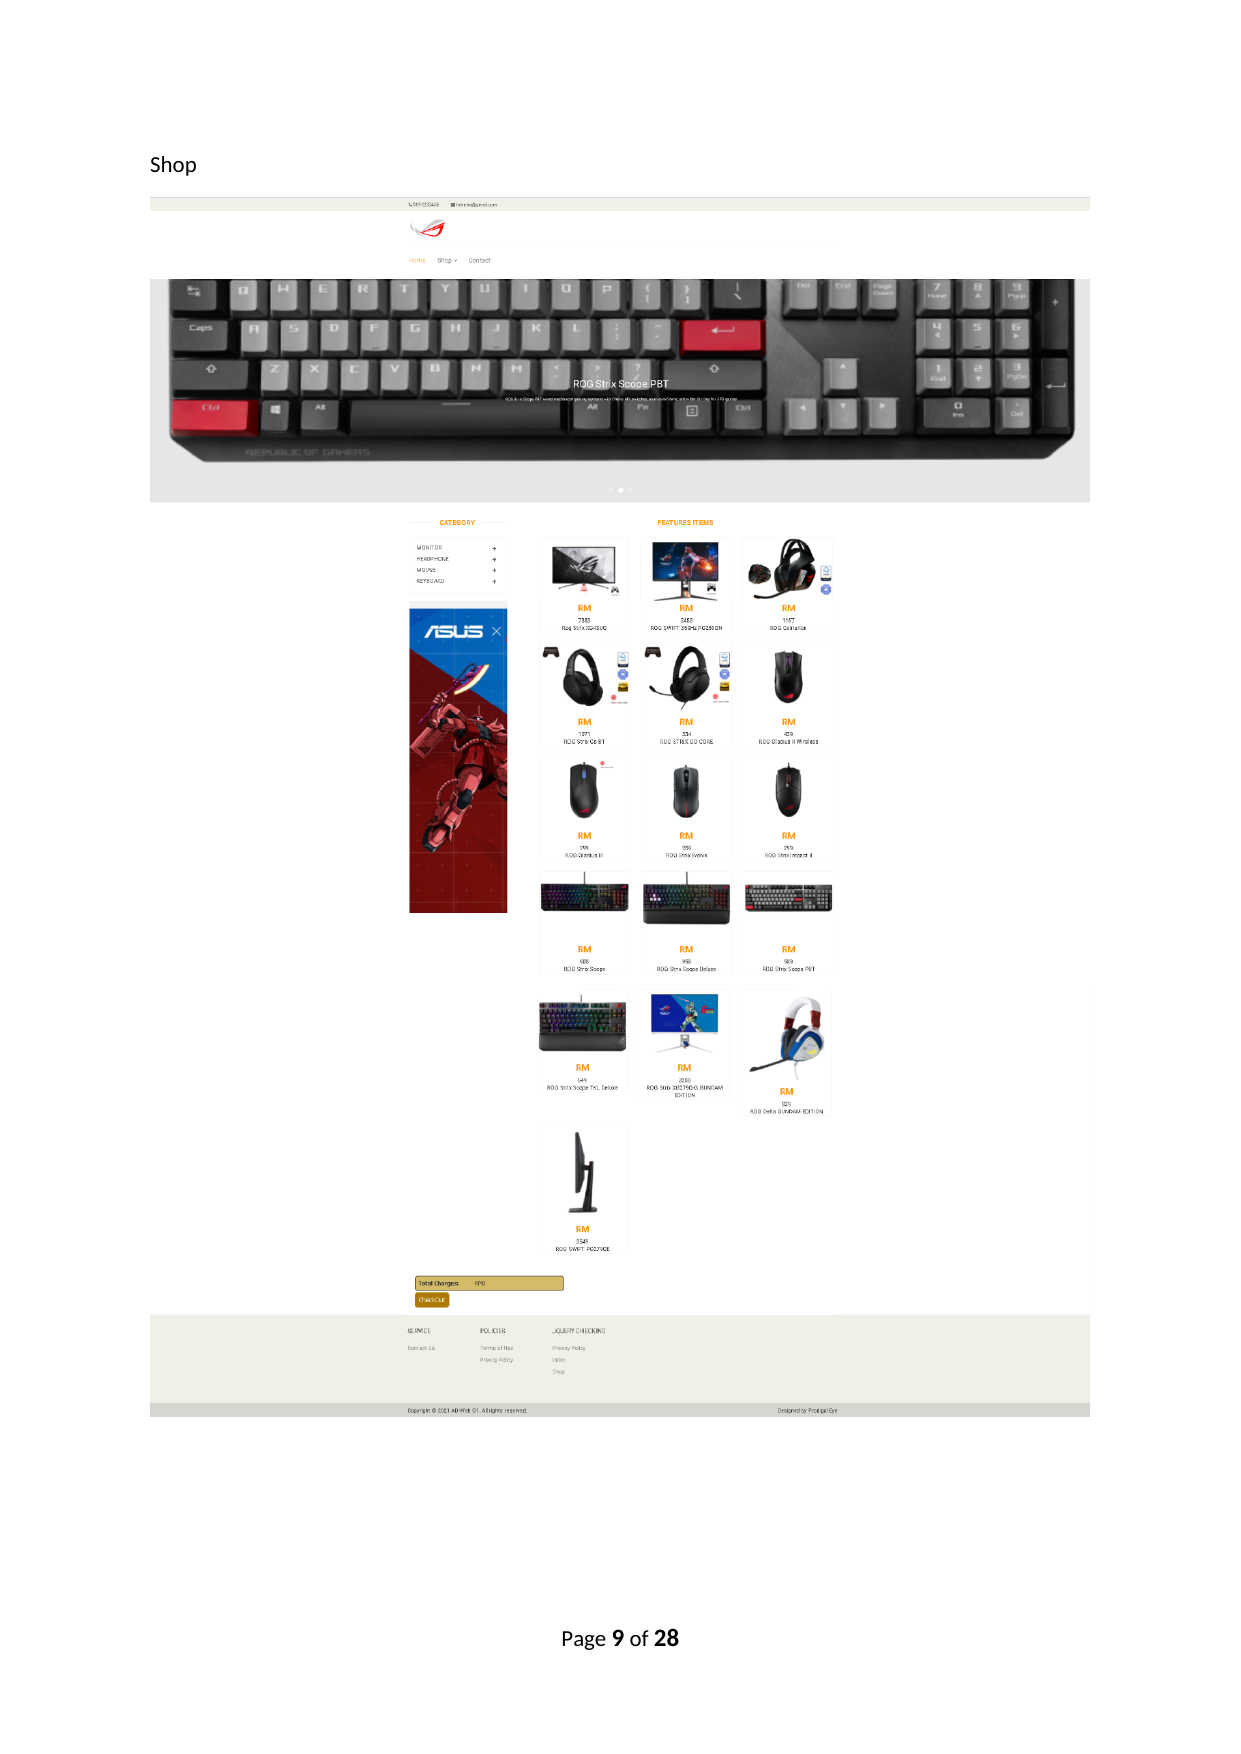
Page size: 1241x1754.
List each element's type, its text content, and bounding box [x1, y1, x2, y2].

text Shop [150, 150, 1090, 178]
picture [150, 196, 1091, 1421]
